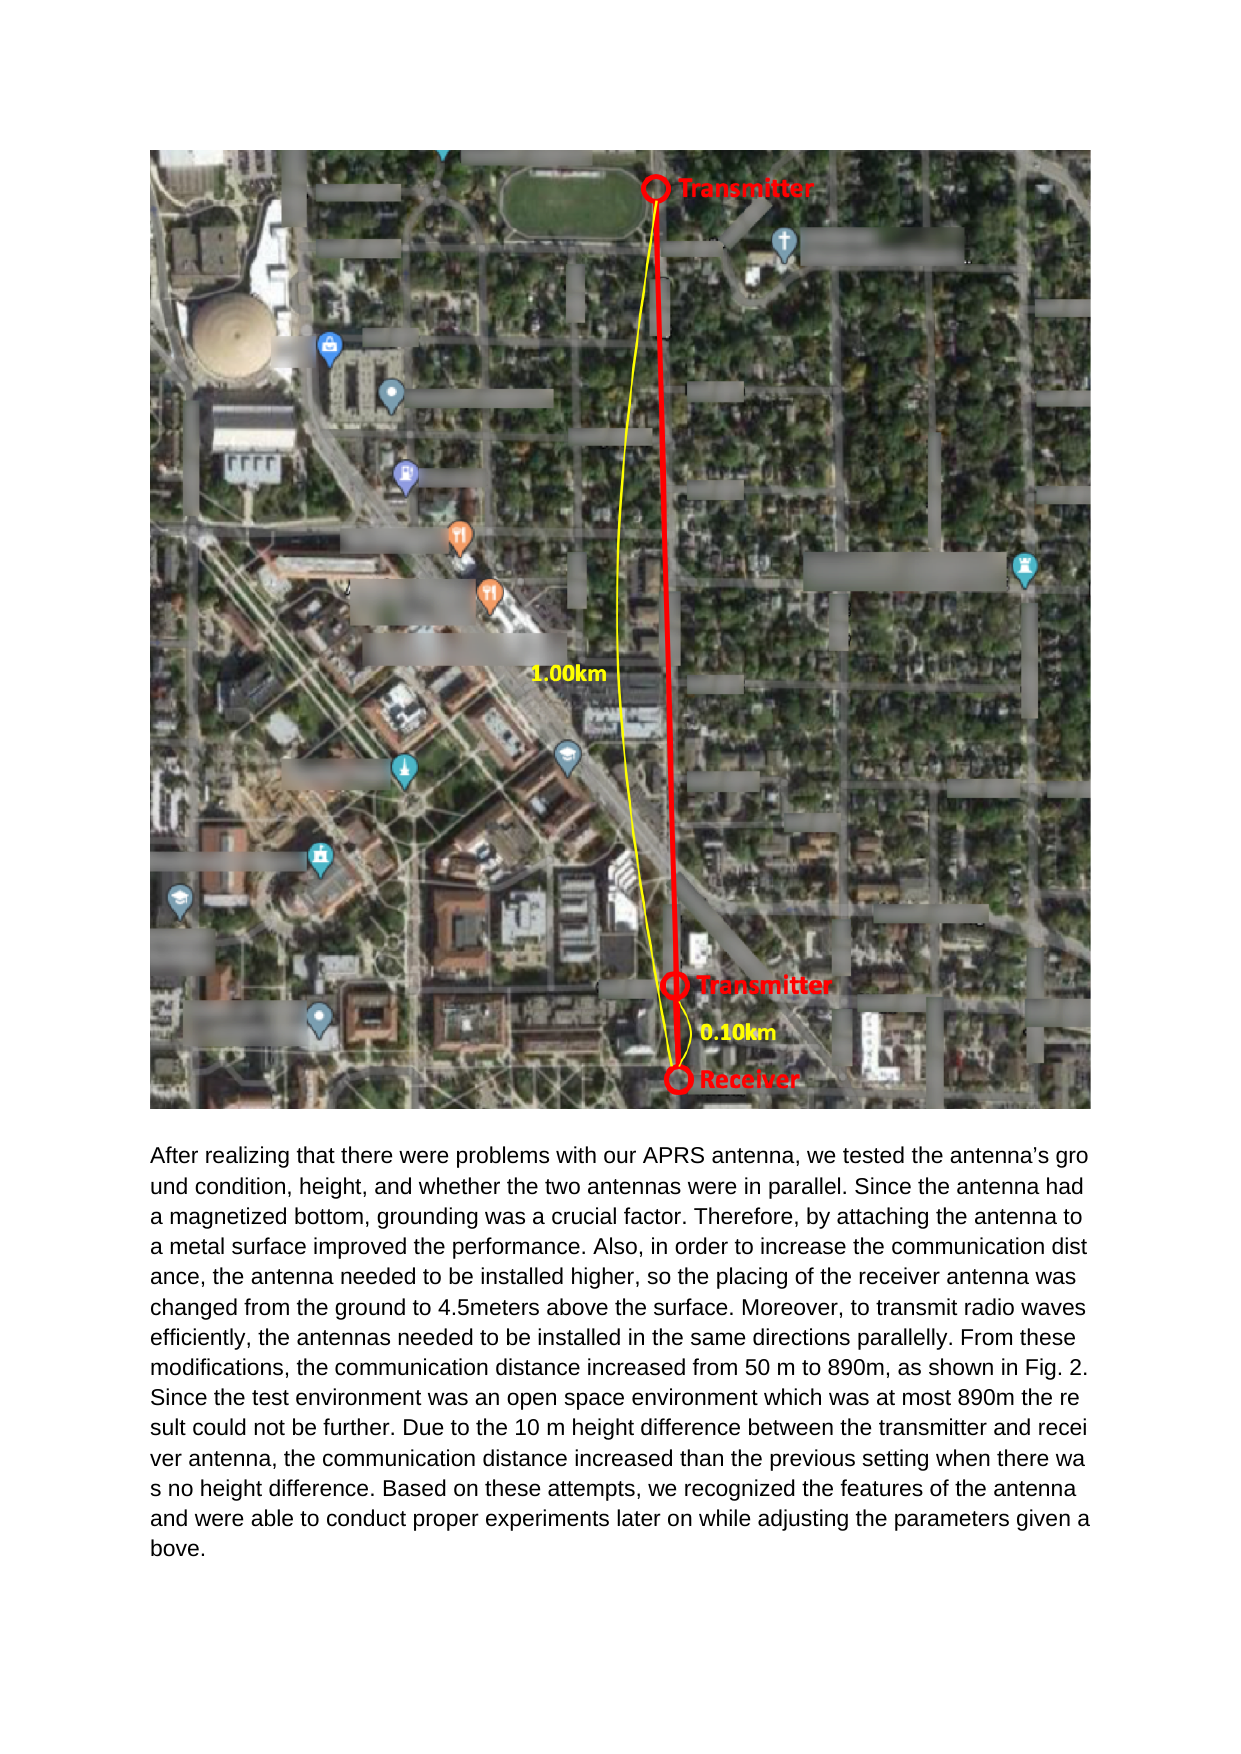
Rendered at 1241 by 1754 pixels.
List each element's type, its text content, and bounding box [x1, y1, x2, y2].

picture [150, 150, 1091, 1109]
text After realizing that there were problems with our APRS antenna, we tested the antenna’s ground condition, height, and whether the two antennas were in parallel. Since the antenna had a magnetized bottom, grounding was a crucial factor. Therefore, by attaching the antenna to a metal surface improved the performance. Also, in order to increase the communication distance, the antenna needed to be installed higher, so the placing of the receiver antenna was changed from the ground to 4.5meters above the surface. Moreover, to transmit radio waves efficiently, the antennas needed to be installed in the same directions parallelly. From these modifications, the communication distance increased from 50 m to 890m, as shown in Fig. 2. Since the test environment was an open space environment which was at most 890m the result could not be further. Due to the 10 m height difference between the transmitter and receiver antenna, the communication distance increased than the previous setting when there was no height difference. Based on these attempts, we recognized the features of the antenna and were able to conduct proper experiments later on while adjusting the parameters given above. [150, 1142, 1090, 1561]
